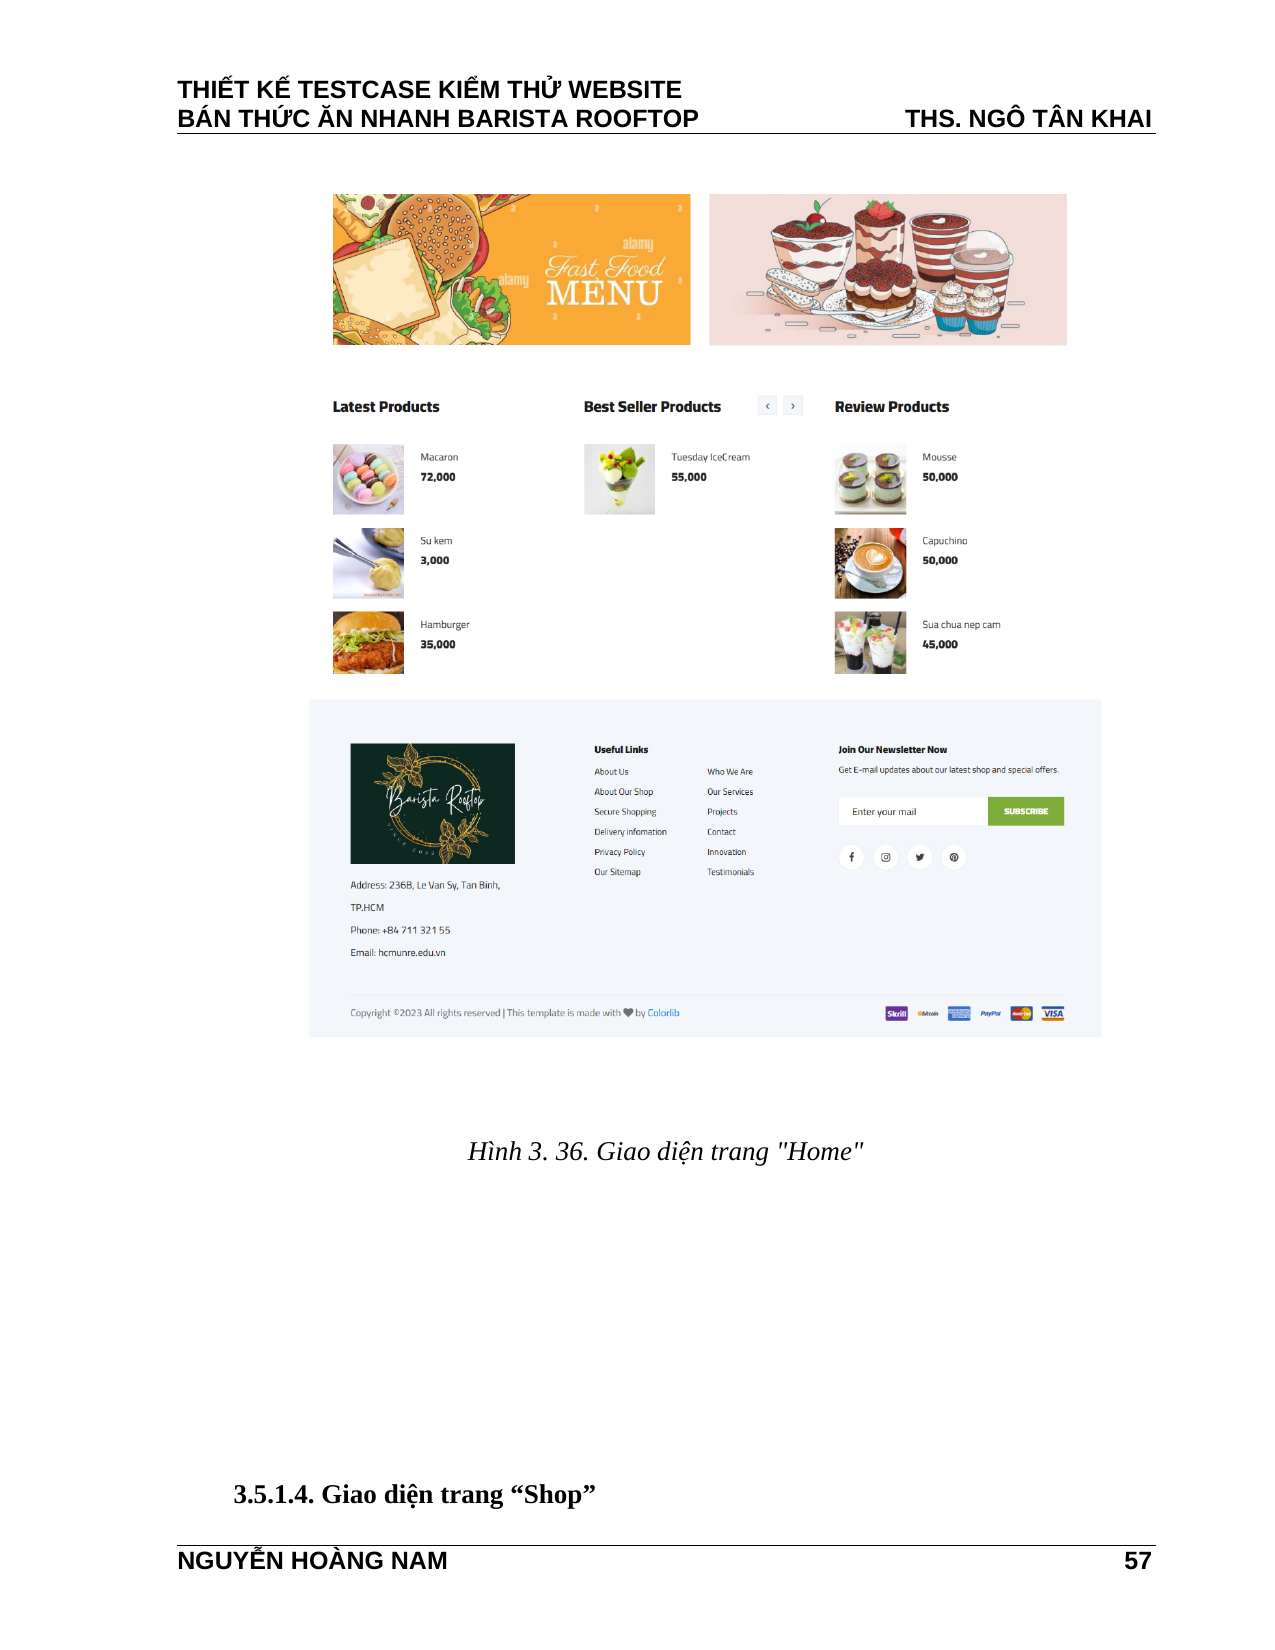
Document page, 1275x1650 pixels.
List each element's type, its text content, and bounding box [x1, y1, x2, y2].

text Hình 3. 36. Giao diện trang "Home" [177, 1134, 1156, 1166]
subtitle 3.5.1.4. Giao diện trang “Shop” [233, 1478, 1156, 1509]
picture [308, 698, 1102, 1037]
picture [295, 194, 1119, 674]
